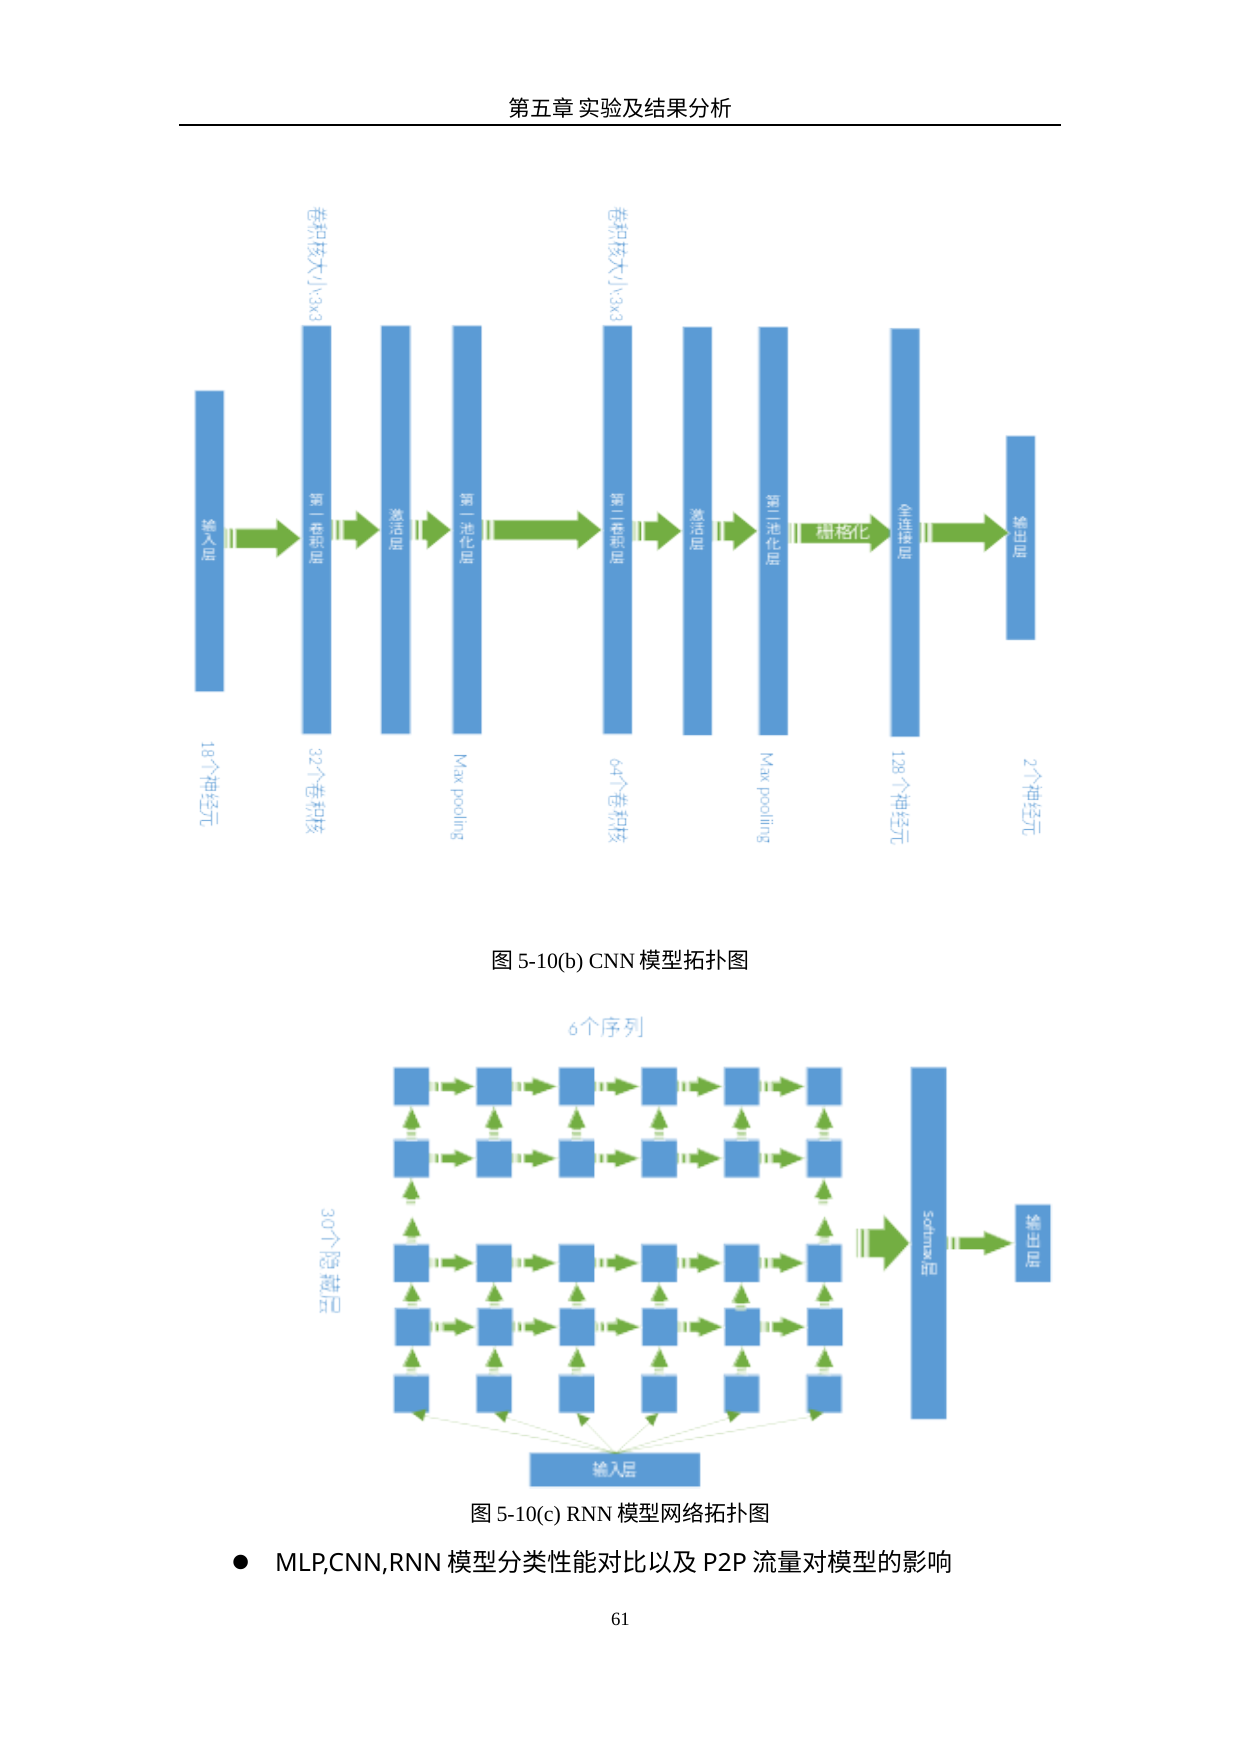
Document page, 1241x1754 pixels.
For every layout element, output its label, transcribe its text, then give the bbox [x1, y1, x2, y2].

list 图5-10(c) RNN模型网络拓扑图 [187, 1008, 1053, 1528]
list MLP,CNN,RNN模型分类性能对比以及P2P流量对模型的影响 [231, 1528, 1053, 1593]
list 图5-10(b) CNN模型拓扑图 [187, 163, 1053, 975]
